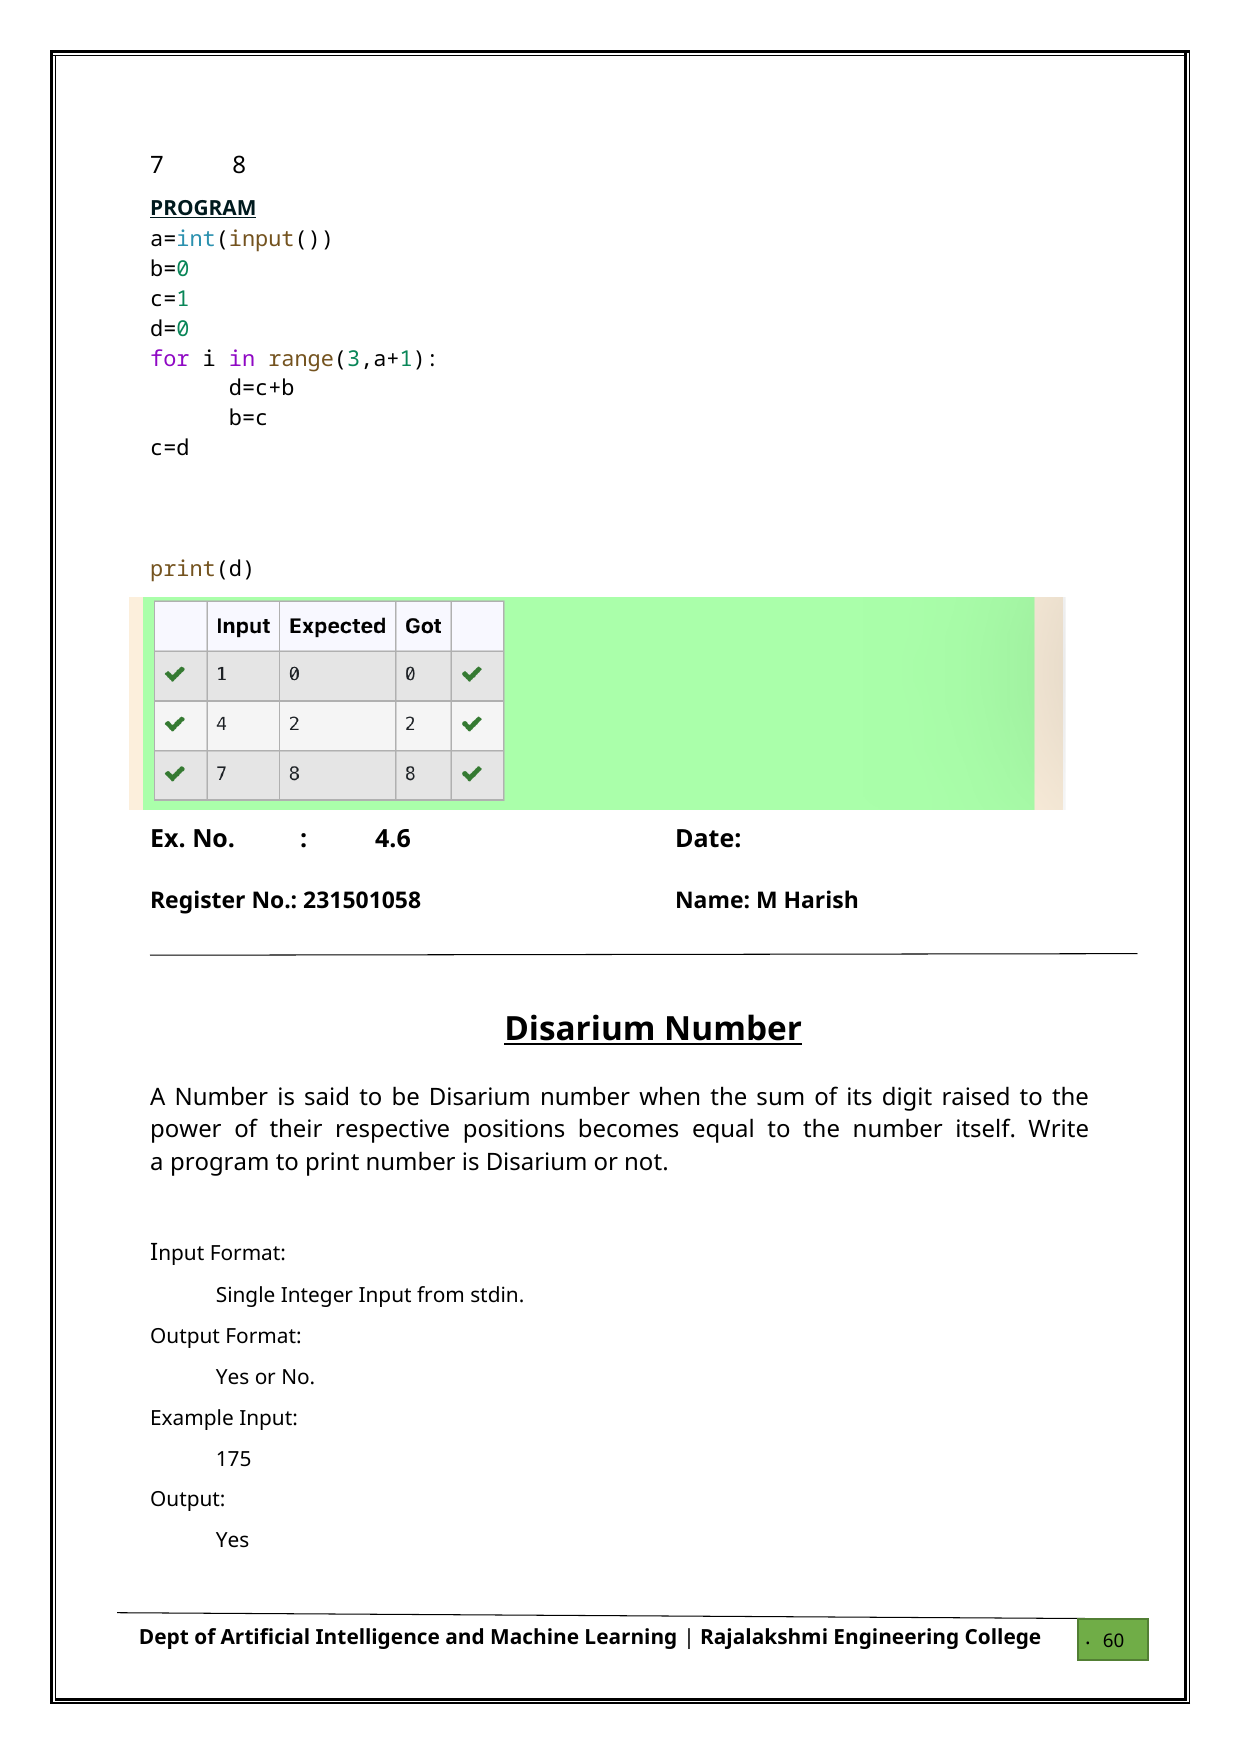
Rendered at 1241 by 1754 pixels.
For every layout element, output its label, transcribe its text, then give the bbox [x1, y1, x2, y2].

text d=0 [150, 313, 1090, 342]
text d=c+b [150, 372, 1090, 402]
text Yes [216, 1526, 1090, 1554]
text Register No.: 231501058 Name: M Harish [150, 884, 1090, 915]
text Yes or No. [216, 1362, 1090, 1390]
text a=int(input()) [150, 223, 1090, 253]
text 175 [216, 1444, 1090, 1472]
text 7 8 [150, 148, 1090, 180]
text b=c [150, 402, 1090, 432]
text A Number is said to be Disarium number when the sum of its digit raised to the power of their respective positions becomes equal to the number itself. Write a program to print number is Disarium or not. [150, 1079, 1090, 1177]
text Input Format: [150, 1235, 1090, 1267]
text c=1 [150, 283, 1090, 313]
text Single Integer Input from stdin. [216, 1280, 1090, 1308]
picture [128, 597, 1065, 812]
text Output Format: [150, 1321, 1090, 1349]
text PROGRAM [150, 193, 1090, 221]
text Example Input: [150, 1403, 1090, 1431]
text b=0 [150, 253, 1090, 283]
text c=d [150, 432, 1090, 462]
text Output: [150, 1484, 1090, 1513]
text for i in range(3,a+1): [150, 342, 1090, 372]
list Disarium Number [216, 1005, 1090, 1050]
text print(d) [150, 552, 1090, 582]
